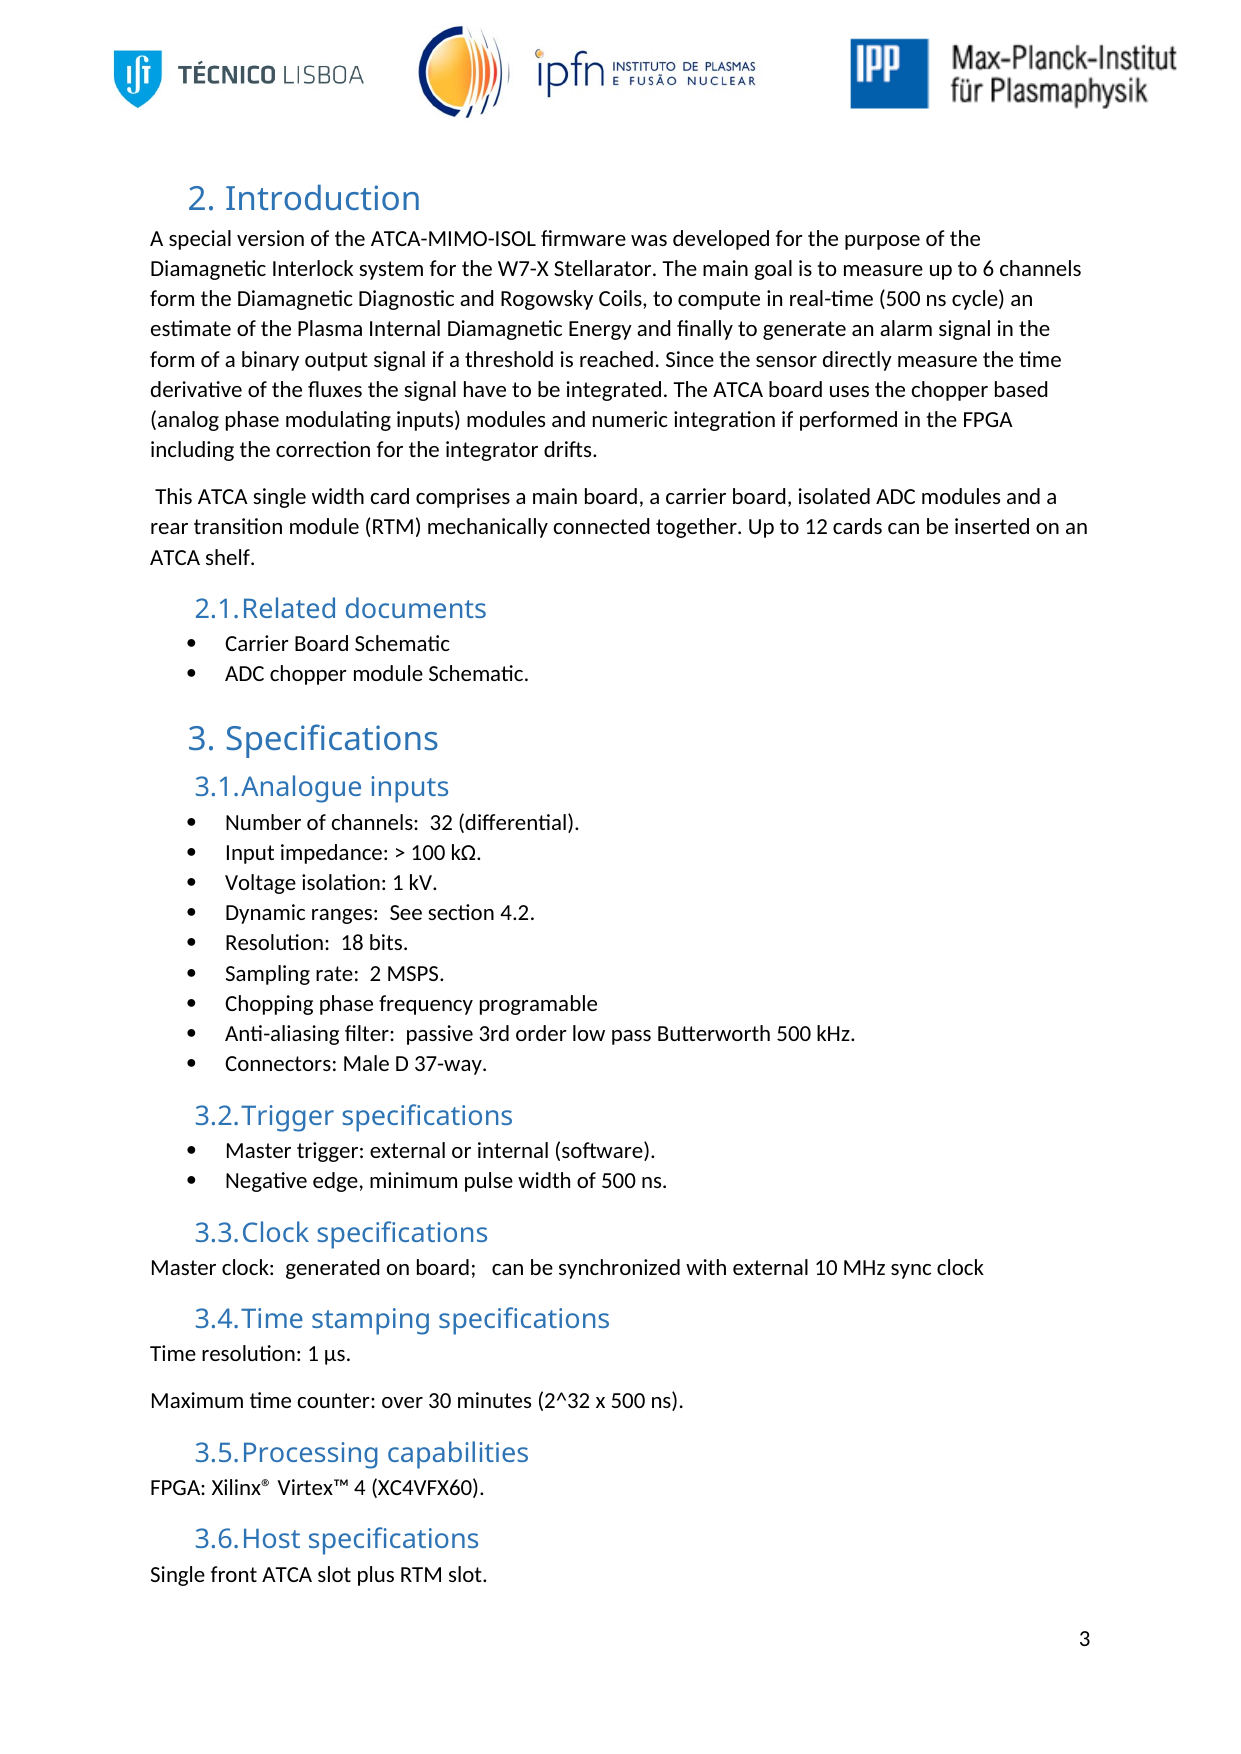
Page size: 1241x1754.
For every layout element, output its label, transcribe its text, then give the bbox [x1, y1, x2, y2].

subtitle Specifications [187, 715, 1090, 760]
list Carrier Board Schematic [187, 629, 1090, 657]
text Maximum time counter: over 30 minutes (2^32 x 500 ns). [150, 1386, 1090, 1414]
list Number of channels: 32 (differential). [187, 808, 1090, 836]
list Voltage isolation: 1 kV. [187, 868, 1090, 896]
text FPGA: Xilinx® Virtex™ 4 (XC4VFX60). [150, 1473, 1090, 1501]
list ADC chopper module Schematic. [187, 659, 1090, 688]
list Input impedance: > 100 kΩ. [187, 838, 1090, 866]
subtitle Host specifications [194, 1520, 1090, 1557]
text Master clock: generated on board; can be synchronized with external 10 MHz sync clock [150, 1253, 1090, 1281]
subtitle Introduction [187, 175, 1090, 220]
list Anti-aliasing filter: passive 3rd order low pass Butterworth 500 kHz. [187, 1019, 1090, 1047]
list Dynamic ranges: See section 4.2. [187, 898, 1090, 926]
text Single front ATCA slot plus RTM slot. [150, 1560, 1090, 1588]
list Negative edge, minimum pulse width of 500 ns. [187, 1166, 1090, 1194]
picture [826, 25, 1210, 123]
list Resolution: 18 bits. [187, 928, 1090, 957]
list Connectors: Male D 37-way. [187, 1049, 1090, 1077]
subtitle Analogue inputs [194, 768, 1090, 805]
picture [403, 16, 763, 130]
text Time resolution: 1 µs. [150, 1339, 1090, 1368]
list Chopping phase frequency programable [187, 989, 1090, 1017]
text This ATCA single width card comprises a main board, a carrier board, isolated ADC modules and a rear transition module (RTM) mechanically connected together. Up to 12 cards can be inserted on an ATCA shelf. [150, 482, 1090, 571]
picture [79, 42, 392, 114]
text A special version of the ATCA-MIMO-ISOL firmware was developed for the purpose of the Diamagnetic Interlock system for the W7-X Stellarator. The main goal is to measure up to 6 channels form the Diamagnetic Diagnostic and Rogowsky Coils, to compute in real-time (500 ns cycle) an estimate of the Plasma Internal Diamagnetic Energy and finally to generate an alarm signal in the form of a binary output signal if a threshold is reached. Since the sensor directly measure the time derivative of the fluxes the signal have to be integrated. The ATCA board uses the chopper based (analog phase modulating inputs) modules and numeric integration if performed in the FPGA including the correction for the integrator drifts. [150, 224, 1090, 463]
list Master trigger: external or internal (software). [187, 1136, 1090, 1164]
subtitle Clock specifications [194, 1213, 1090, 1250]
subtitle Time stamping specifications [194, 1300, 1090, 1337]
subtitle Processing capabilities [194, 1433, 1090, 1470]
subtitle Trigger specifications [194, 1096, 1090, 1133]
list Sampling rate: 2 MSPS. [187, 959, 1090, 987]
subtitle Related documents [194, 589, 1090, 626]
